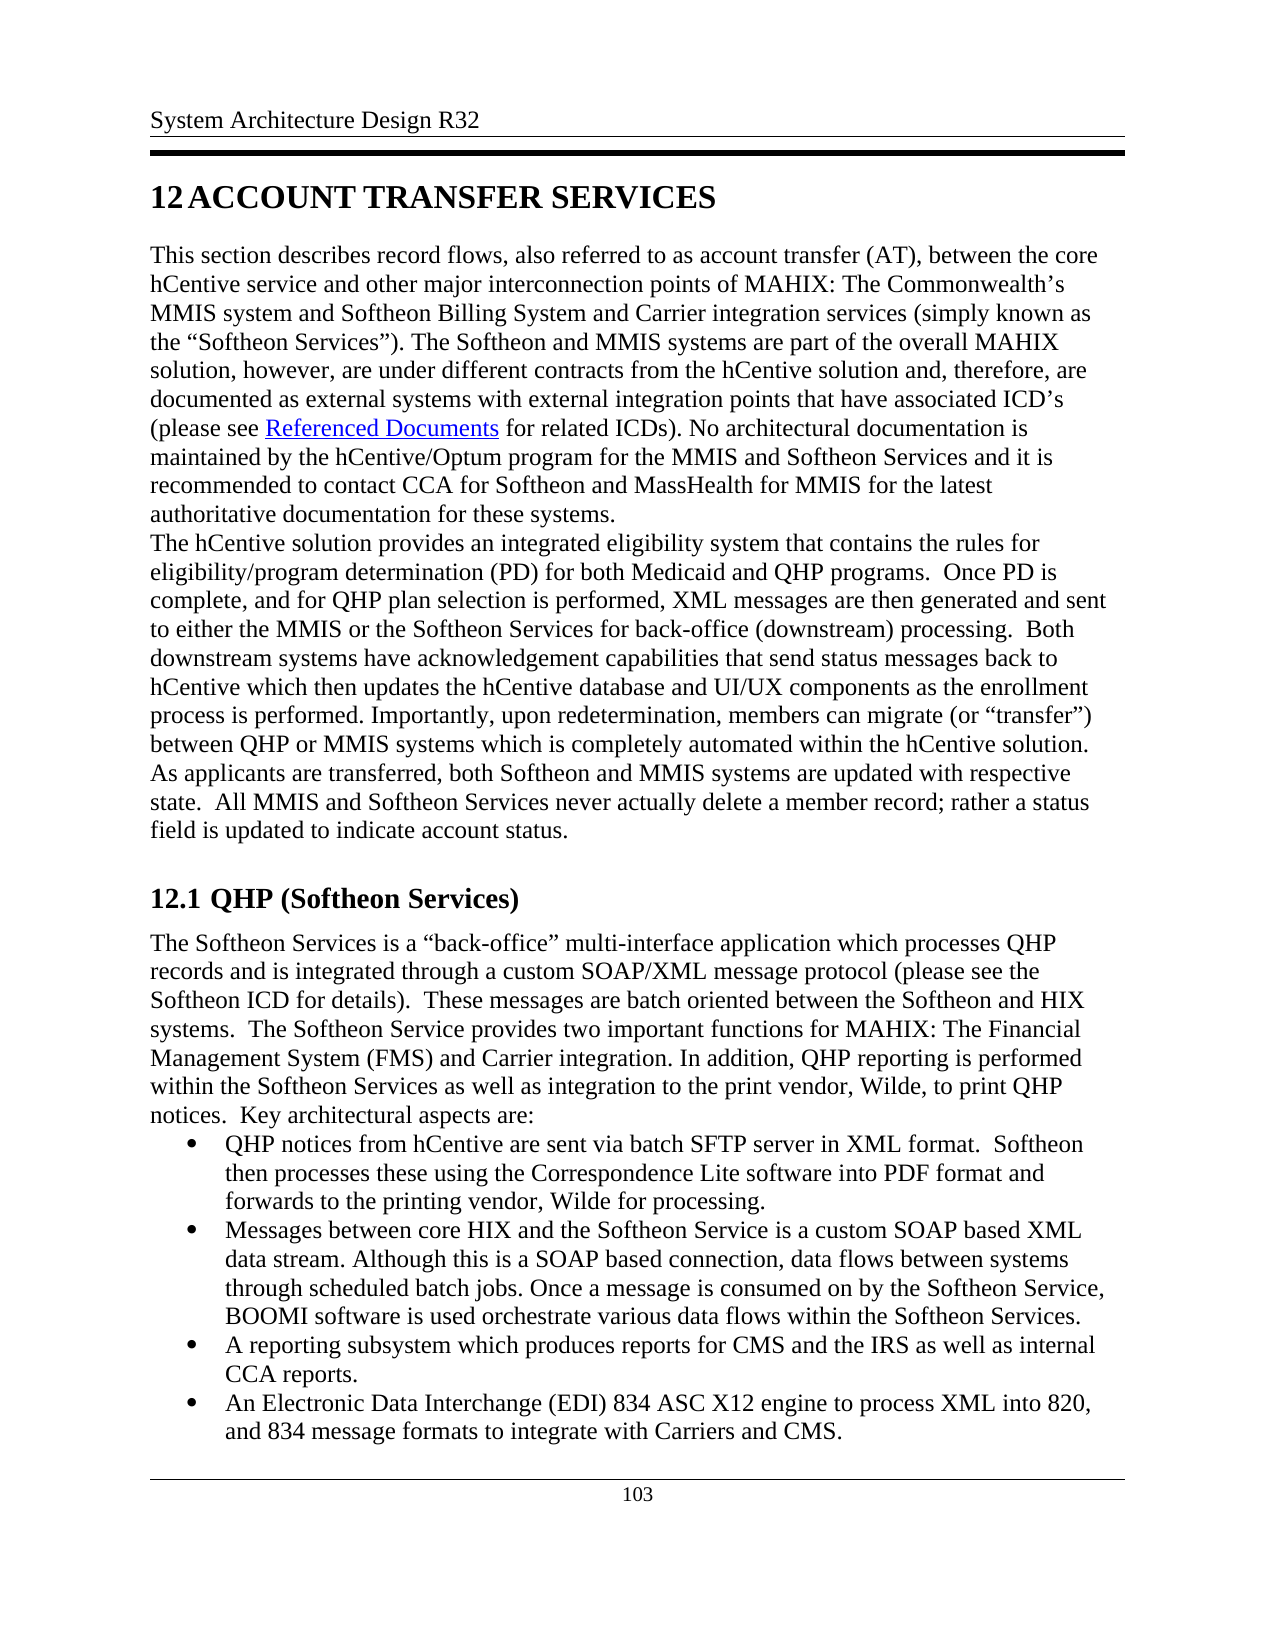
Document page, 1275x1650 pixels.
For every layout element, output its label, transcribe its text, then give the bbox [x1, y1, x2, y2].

text The hCentive solution provides an integrated eligibility system that contains the rules for eligibility/program determination (PD) for both Medicaid and QHP programs. Once PD is complete, and for QHP plan selection is performed, XML messages are then generated and sent to either the MMIS or the Softheon Services for back-office (downstream) processing. Both downstream systems have acknowledgement capabilities that send status messages back to hCentive which then updates the hCentive database and UI/UX components as the enrollment process is performed. Importantly, upon redetermination, members can migrate (or “transfer”) between QHP or MMIS systems which is completely automated within the hCentive solution. As applicants are transferred, both Softheon and MMIS systems are updated with respective state. All MMIS and Softheon Services never actually delete a member record; rather a status field is updated to indicate account status. [150, 528, 1125, 844]
list An Electronic Data Interchange (EDI) 834 ASC X12 engine to process XML into 820, and 834 message formats to integrate with Carriers and CMS. [187, 1388, 1125, 1445]
subtitle QHP (Softheon Services) [150, 882, 1125, 915]
list QHP notices from hCentive are sent via batch SFTP server in XML format. Softheon then processes these using the Correspondence Lite software into PDF format and forwards to the printing vendor, Wilde for processing. [187, 1129, 1125, 1215]
list A reporting subsystem which produces reports for CMS and the IRS as well as internal CCA reports. [187, 1330, 1125, 1388]
text The Softheon Services is a “back-office” multi-interface application which processes QHP records and is integrated through a custom SOAP/XML message protocol (please see the Softheon ICD for details). These messages are batch oriented between the Softheon and HIX systems. The Softheon Service provides two important functions for MAHIX: The Financial Management System (FMS) and Carrier integration. In addition, QHP reporting is performed within the Softheon Services as well as integration to the print vendor, Wilde, to print QHP notices. Key architectural aspects are: [150, 928, 1125, 1129]
list Messages between core HIX and the Softheon Service is a custom SOAP based XML data stream. Although this is a SOAP based connection, data flows between systems through scheduled batch jobs. Once a message is consumed on by the Softheon Service, BOOMI software is used orchestrate various data flows within the Softheon Services. [187, 1215, 1125, 1330]
subtitle ACCOUNT TRANSFER SERVICES [150, 156, 1125, 215]
text This section describes record flows, also referred to as account transfer (AT), between the core hCentive service and other major interconnection points of MAHIX: The Commonwealth’s MMIS system and Softheon Billing System and Carrier integration services (simply known as the “Softheon Services”). The Softheon and MMIS systems are part of the overall MAHIX solution, however, are under different contracts from the hCentive solution and, therefore, are documented as external systems with external integration points that have associated ICD’s (please see Referenced Documents for related ICDs). No architectural documentation is maintained by the hCentive/Optum program for the MMIS and Softheon Services and it is recommended to contact CCA for Softheon and MassHealth for MMIS for the latest authoritative documentation for these systems. [150, 240, 1125, 528]
